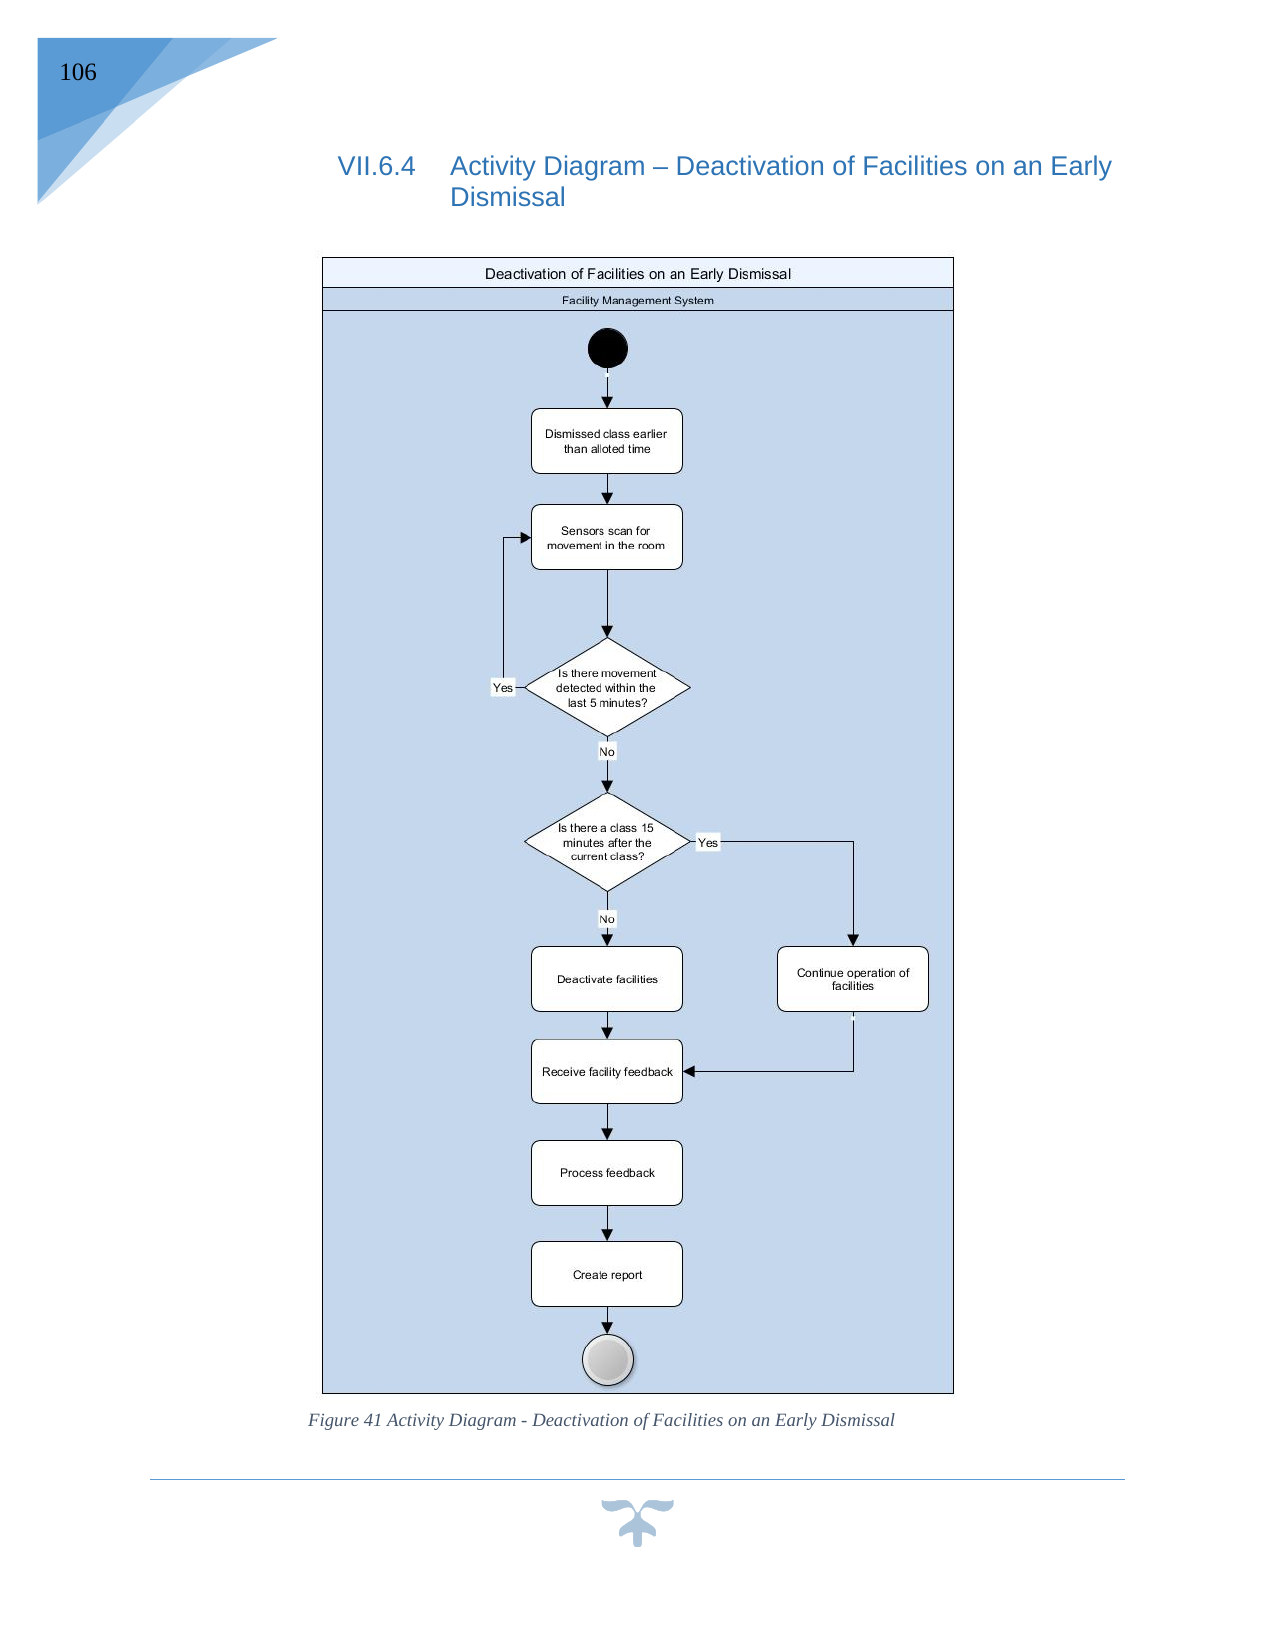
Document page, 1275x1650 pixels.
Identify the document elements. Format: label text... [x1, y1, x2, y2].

subtitle Activity Diagram – Deactivation of Facilities on an Early Dismissal [337, 150, 1125, 212]
picture [307, 242, 964, 1404]
picture [37, 37, 279, 206]
